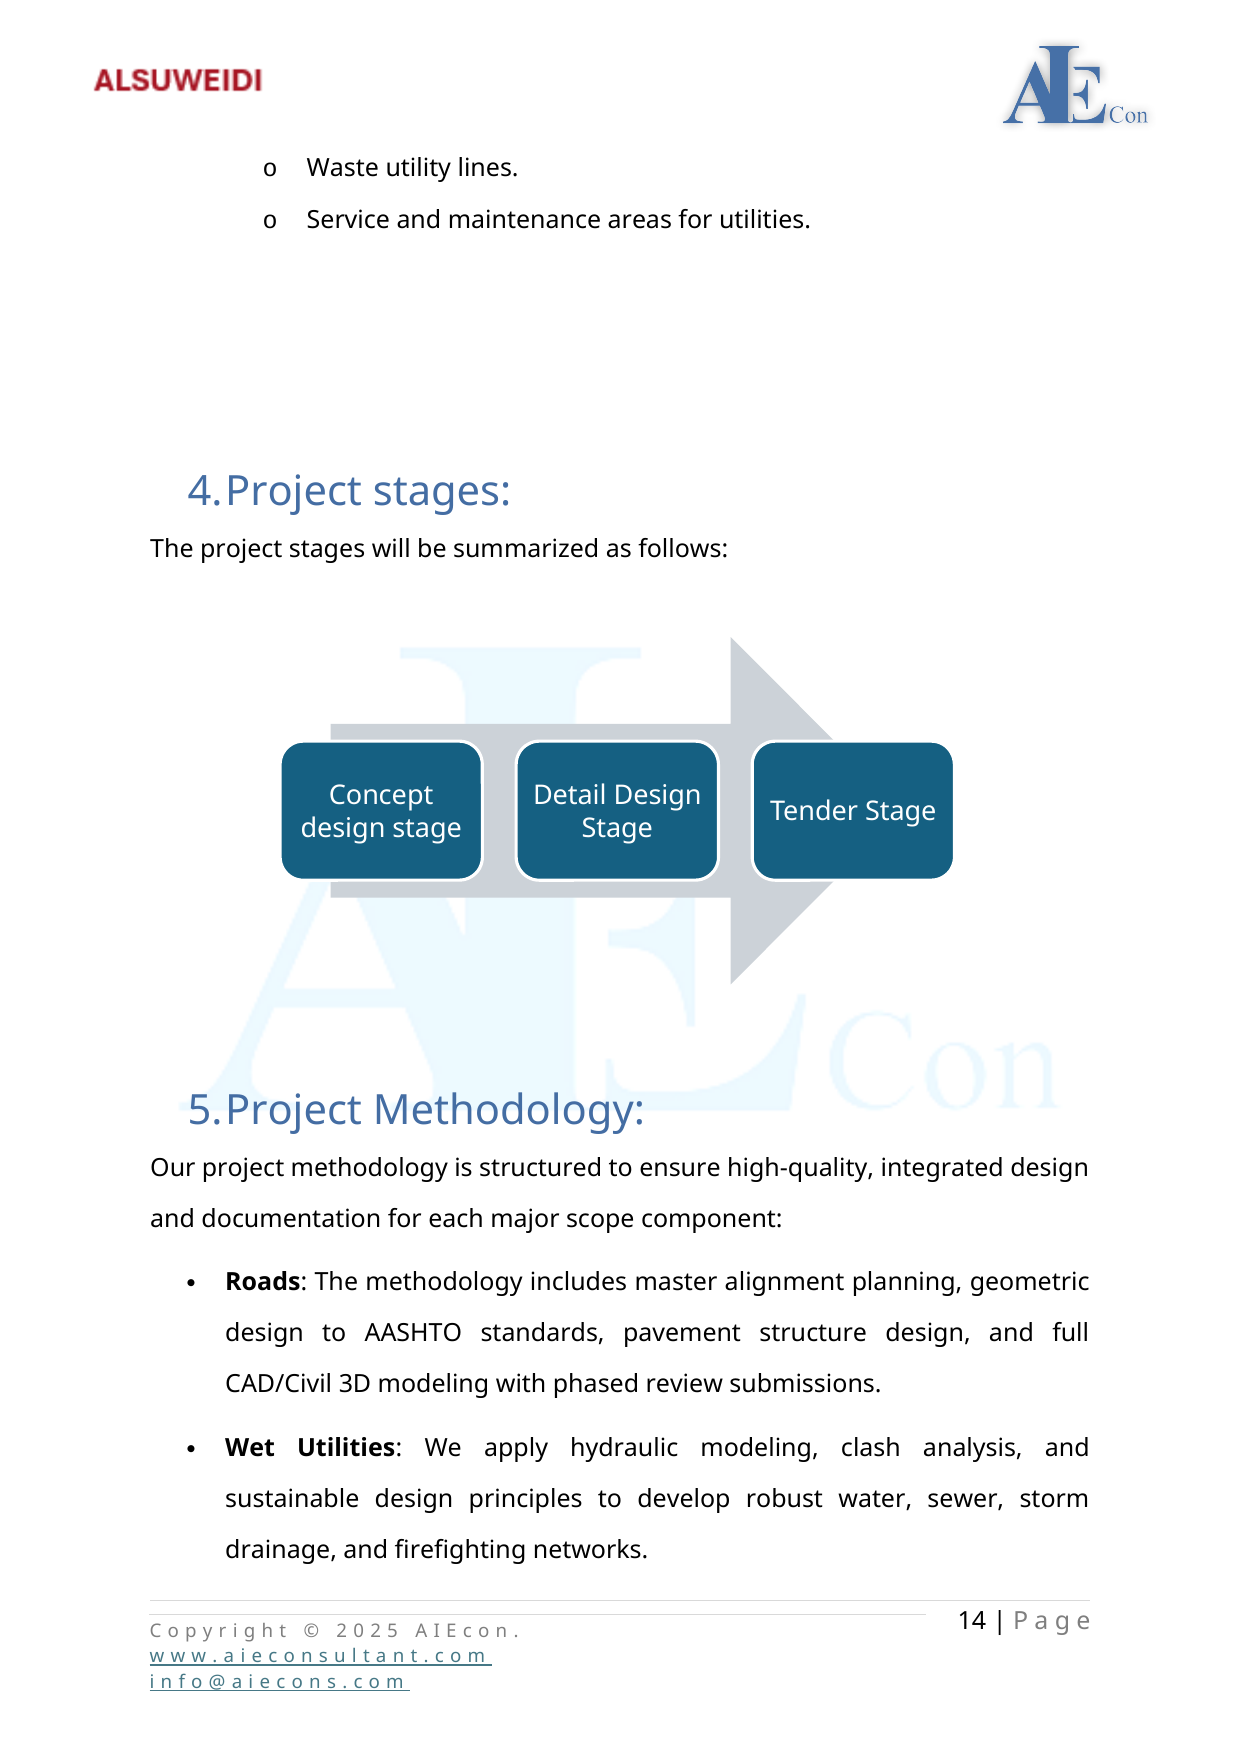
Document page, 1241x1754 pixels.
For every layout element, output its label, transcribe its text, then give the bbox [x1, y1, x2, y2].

subtitle Project stages: [187, 461, 1090, 518]
subtitle Project Methodology: [187, 1080, 1090, 1137]
list Roads: The methodology includes master alignment planning, geometric design to AASHTO standards, pavement structure design, and full CAD/Civil 3D modeling with phased review submissions. [187, 1264, 1090, 1400]
text The project stages will be summarized as follows: [150, 531, 1090, 565]
picture [89, 61, 268, 101]
list Waste utility lines. [262, 150, 1090, 184]
list Wet Utilities: We apply hydraulic modeling, clash analysis, and sustainable design principles to develop robust water, sewer, storm drainage, and firefighting networks. [187, 1429, 1090, 1566]
list Service and maintenance areas for utilities. [262, 201, 1090, 236]
text Our project methodology is structured to ensure high-quality, integrated design and documentation for each major scope component: [150, 1149, 1090, 1234]
picture [1000, 40, 1148, 128]
